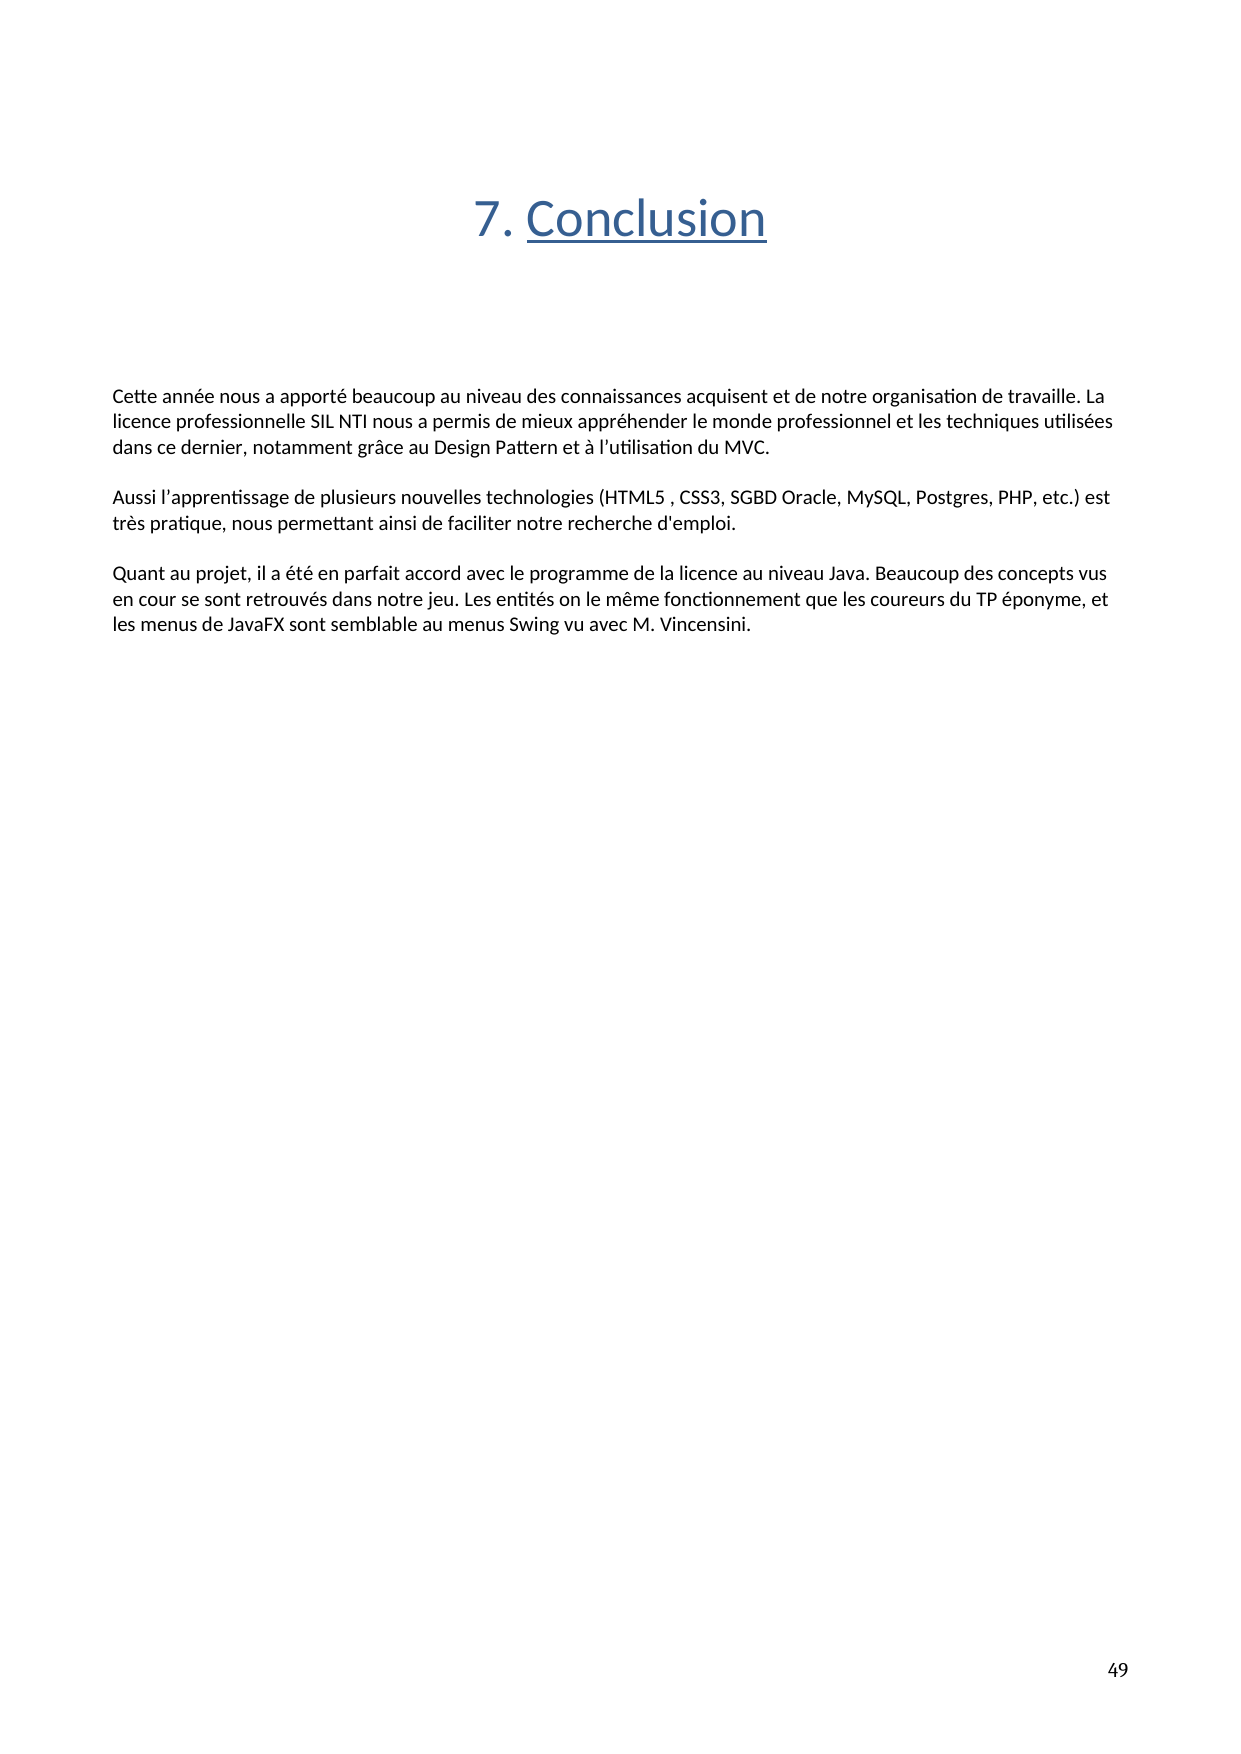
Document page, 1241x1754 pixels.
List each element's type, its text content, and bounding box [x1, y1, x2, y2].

text Aussi l’apprentissage de plusieurs nouvelles technologies (HTML5 , CSS3, SGBD Oracle, MySQL, Postgres, PHP, etc.) est très pratique, nous permettant ainsi de faciliter notre recherche d'emploi. [112, 484, 1128, 535]
subtitle 7. Conclusion [112, 183, 1128, 249]
text Quant au projet, il a été en parfait accord avec le programme de la licence au niveau Java. Beaucoup des concepts vus en cour se sont retrouvés dans notre jeu. Les entités on le même fonctionnement que les coureurs du TP éponyme, et les menus de JavaFX sont semblable au menus Swing vu avec M. Vincensini. [112, 560, 1128, 637]
text Cette année nous a apporté beaucoup au niveau des connaissances acquisent et de notre organisation de travaille. La licence professionnelle SIL NTI nous a permis de mieux appréhender le monde professionnel et les techniques utilisées dans ce dernier, notamment grâce au Design Pattern et à l’utilisation du MVC. [112, 383, 1128, 459]
